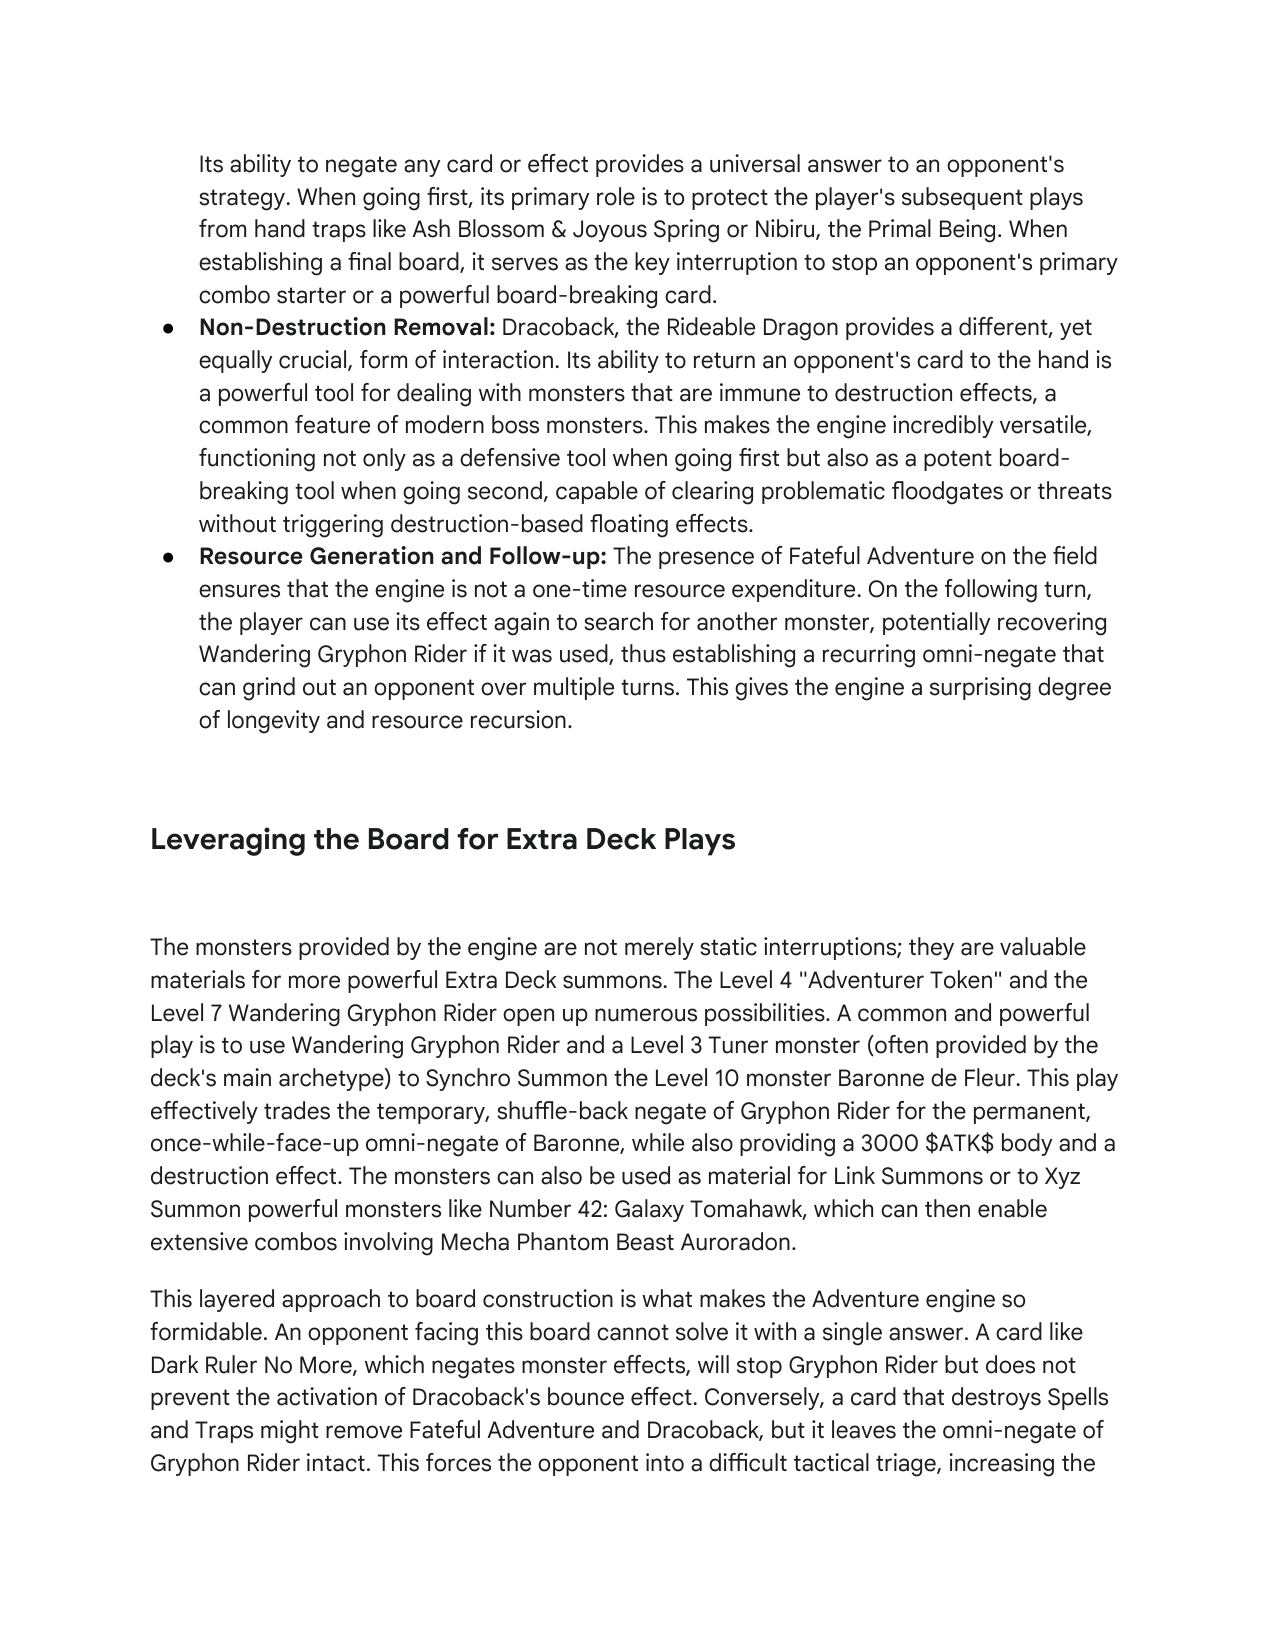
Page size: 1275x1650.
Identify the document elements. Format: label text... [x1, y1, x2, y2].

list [161, 150, 1125, 309]
text The monsters provided by the engine are not merely static interruptions; they are valuable materials for more powerful Extra Deck summons. The Level 4 "Adventurer Token" and the Level 7 Wandering Gryphon Rider open up numerous possibilities. A common and powerful play is to use Wandering Gryphon Rider and a Level 3 Tuner monster (often provided by the deck's main archetype) to Synchro Summon the Level 10 monster Baronne de Fleur. This play effectively trades the temporary, shuffle-back negate of Gryphon Rider for the permanent, once-while-face-up omni-negate of Baronne, while also providing a 3000 $ATK$ body and a destruction effect. The monsters can also be used as material for Link Summons or to Xyz Summon powerful monsters like Number 42: Galaxy Tomahawk, which can then enable extensive combos involving Mecha Phantom Beast Auroradon. [150, 933, 1125, 1256]
subtitle Leveraging the Board for Extra Deck Plays [150, 821, 1125, 858]
list Non-Destruction Removal: Dracoback, the Rideable Dragon provides a different, yet equally crucial, form of interaction. Its ability to return an opponent's card to the hand is a powerful tool for dealing with monsters that are immune to destruction effects, a common feature of modern boss monsters. This makes the engine incredibly versatile, functioning not only as a defensive tool when going first but also as a potent board-breaking tool when going second, capable of clearing problematic floodgates or threats without triggering destruction-based floating effects. [161, 313, 1125, 538]
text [150, 1285, 1125, 1478]
list Resource Generation and Follow-up: The presence of Fateful Adventure on the field ensures that the engine is not a one-time resource expenditure. On the following turn, the player can use its effect again to search for another monster, potentially recovering Wandering Gryphon Rider if it was used, thus establishing a recurring omni-negate that can grind out an opponent over multiple turns. This gives the engine a surprising degree of longevity and resource recursion. [161, 542, 1125, 735]
